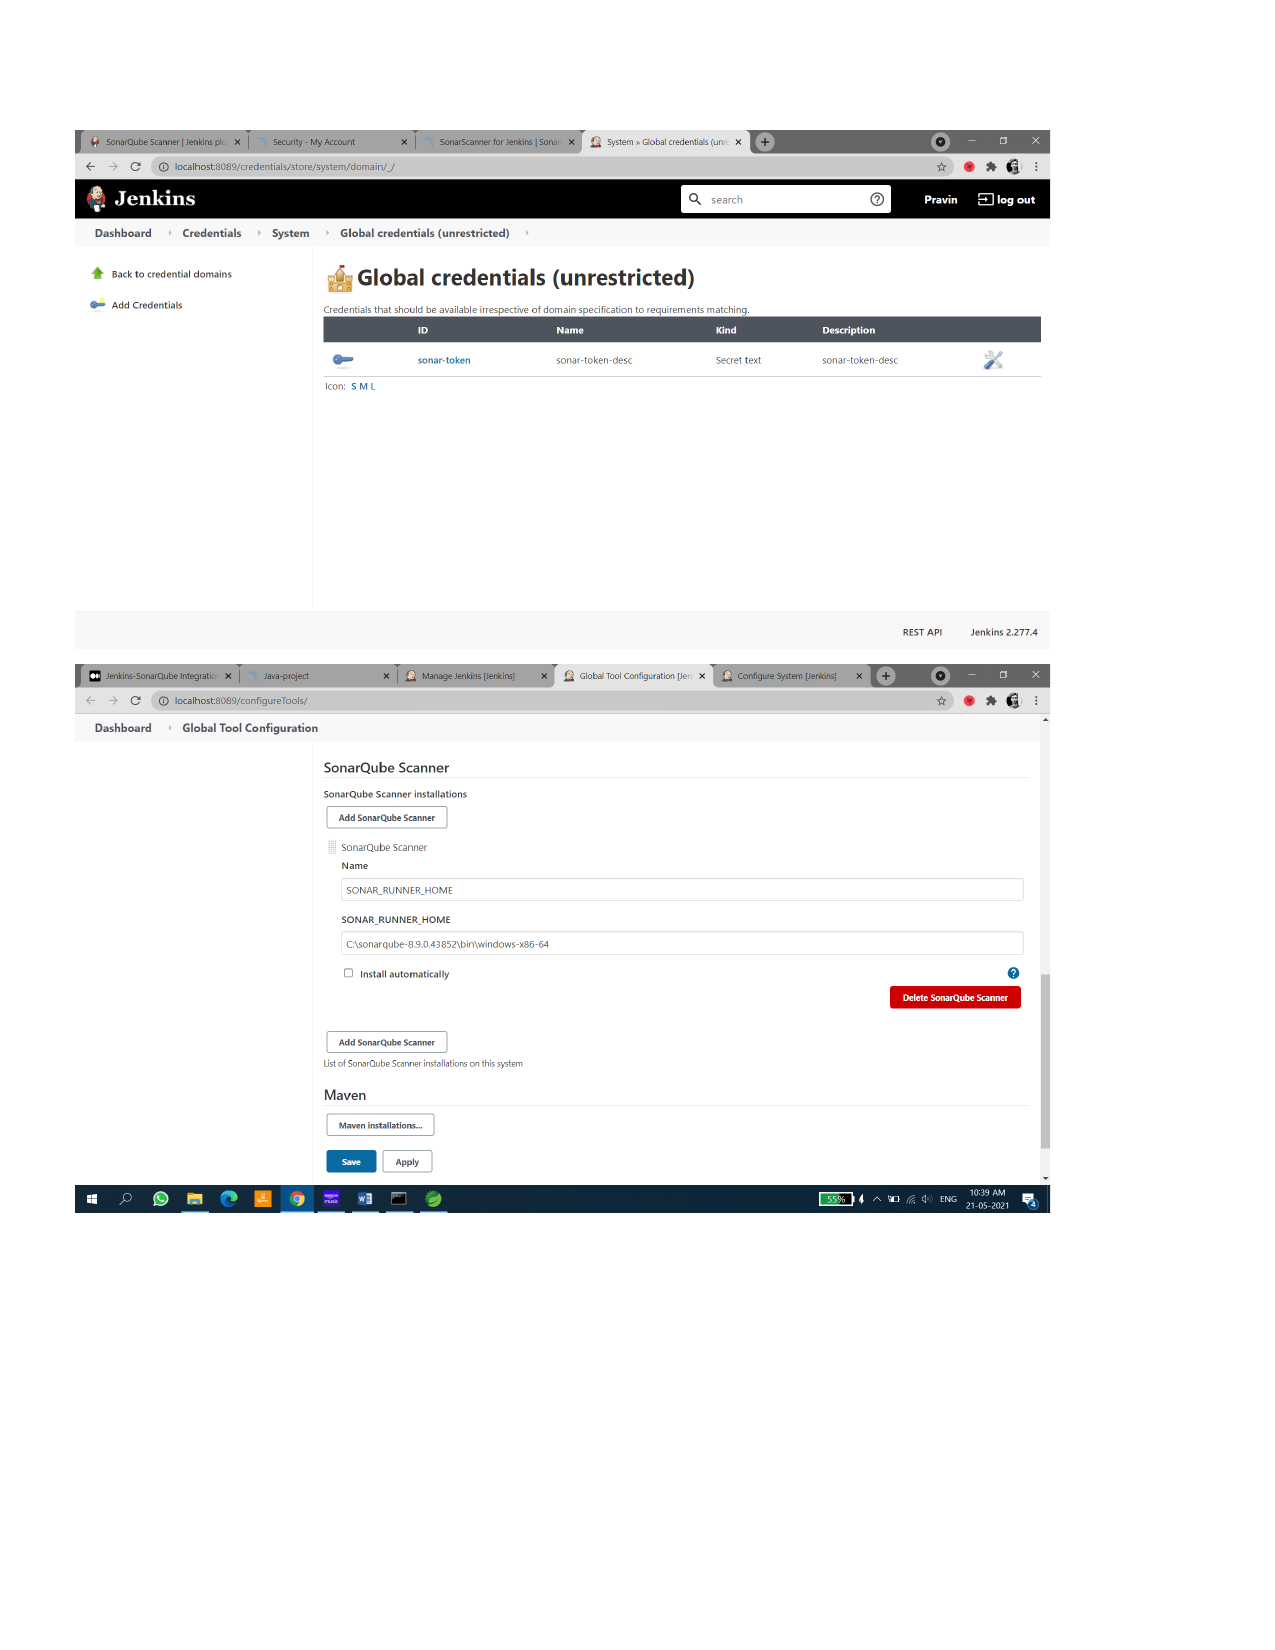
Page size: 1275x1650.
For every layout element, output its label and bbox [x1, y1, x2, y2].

picture [75, 130, 1050, 649]
picture [75, 664, 1050, 1213]
